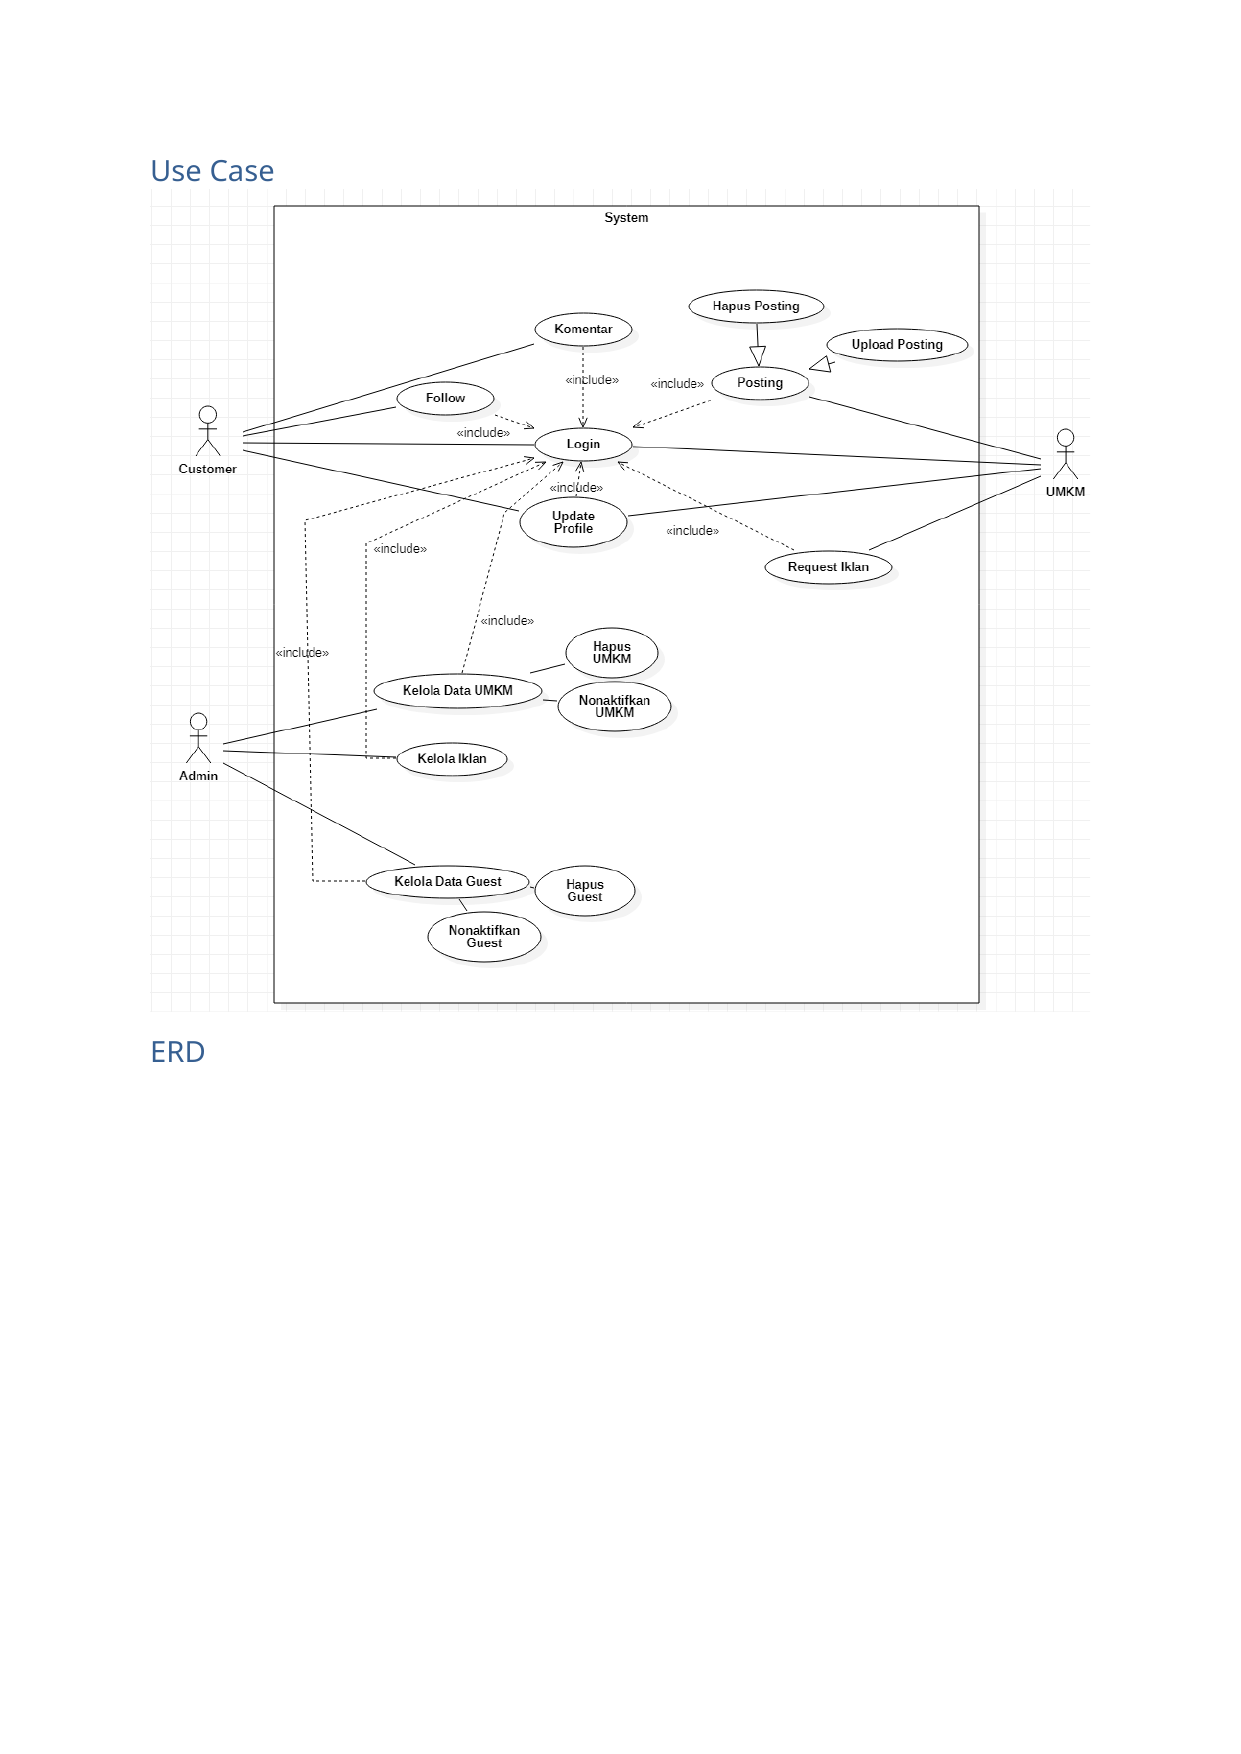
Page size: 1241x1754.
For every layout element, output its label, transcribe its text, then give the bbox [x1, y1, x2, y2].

subtitle ERD [150, 1031, 1090, 1071]
subtitle Use Case [150, 150, 1090, 189]
picture [150, 189, 1091, 1012]
